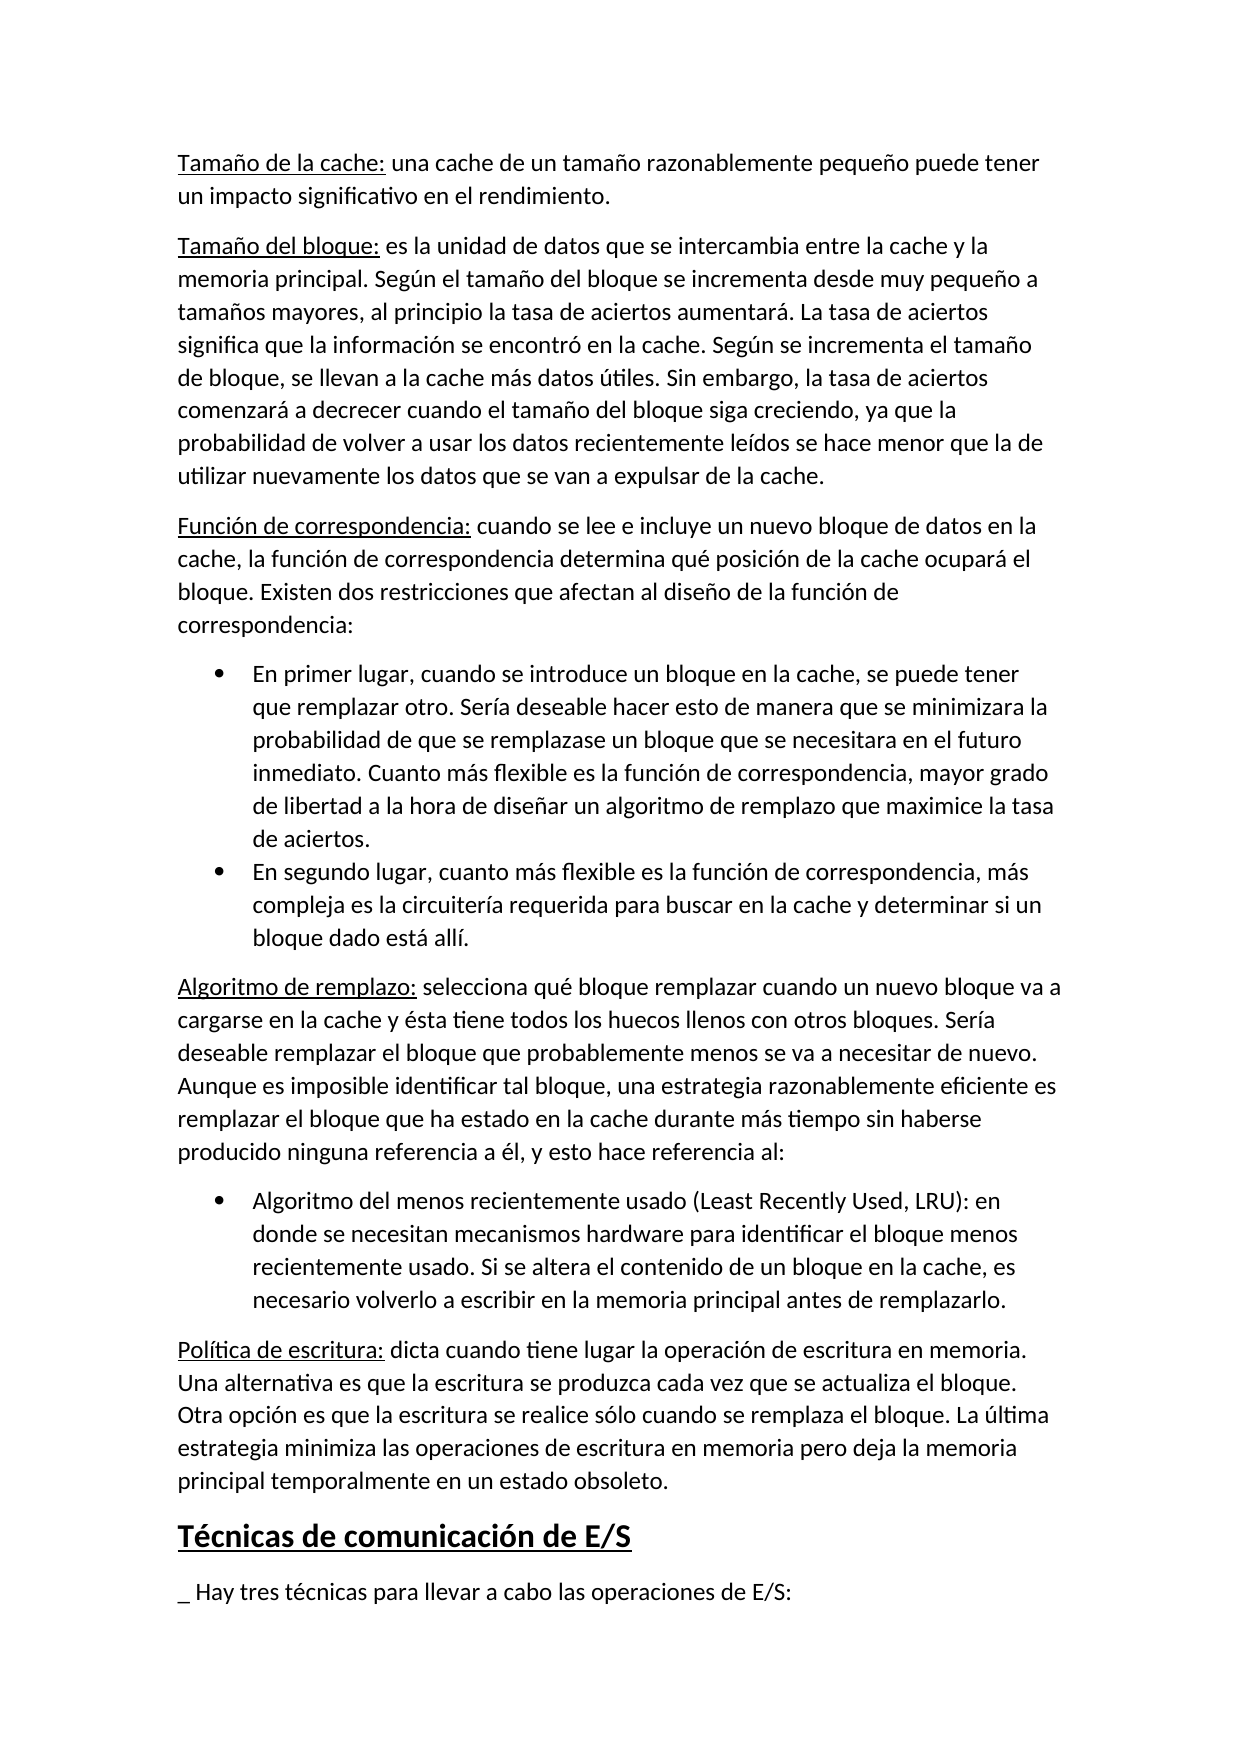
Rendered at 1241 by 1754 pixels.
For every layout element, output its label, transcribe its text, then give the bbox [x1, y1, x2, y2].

list En segundo lugar, cuanto más flexible es la función de correspondencia, más compleja es la circuitería requerida para buscar en la cache y determinar si un bloque dado está allí. [215, 856, 1063, 952]
text Política de escritura: dicta cuando tiene lugar la operación de escritura en memoria. Una alternativa es que la escritura se produzca cada vez que se actualiza el bloque. Otra opción es que la escritura se realice sólo cuando se remplaza el bloque. La última estrategia minimiza las operaciones de escritura en memoria pero deja la memoria principal temporalmente en un estado obsoleto. [177, 1334, 1063, 1496]
text Algoritmo de remplazo: selecciona qué bloque remplazar cuando un nuevo bloque va a cargarse en la cache y ésta tiene todos los huecos llenos con otros bloques. Sería deseable remplazar el bloque que probablemente menos se va a necesitar de nuevo. Aunque es imposible identificar tal bloque, una estrategia razonablemente eficiente es remplazar el bloque que ha estado en la cache durante más tiempo sin haberse producido ninguna referencia a él, y esto hace referencia al: [177, 971, 1063, 1166]
text _ Hay tres técnicas para llevar a cabo las operaciones de E/S: [177, 1576, 1063, 1606]
text Tamaño del bloque: es la unidad de datos que se intercambia entre la cache y la memoria principal. Según el tamaño del bloque se incrementa desde muy pequeño a tamaños mayores, al principio la tasa de aciertos aumentará. La tasa de aciertos significa que la información se encontró en la cache. Según se incrementa el tamaño de bloque, se llevan a la cache más datos útiles. Sin embargo, la tasa de aciertos comenzará a decrecer cuando el tamaño del bloque siga creciendo, ya que la probabilidad de volver a usar los datos recientemente leídos se hace menor que la de utilizar nuevamente los datos que se van a expulsar de la cache. [177, 230, 1063, 491]
list Algoritmo del menos recientemente usado (Least Recently Used, LRU): en donde se necesitan mecanismos hardware para identificar el bloque menos recientemente usado. Si se altera el contenido de un bloque en la cache, es necesario volverlo a escribir en la memoria principal antes de remplazarlo. [215, 1186, 1063, 1315]
text Función de correspondencia: cuando se lee e incluye un nuevo bloque de datos en la cache, la función de correspondencia determina qué posición de la cache ocupará el bloque. Existen dos restricciones que afectan al diseño de la función de correspondencia: [177, 510, 1063, 639]
text Técnicas de comunicación de E/S [177, 1515, 1063, 1556]
text Tamaño de la cache: una cache de un tamaño razonablemente pequeño puede tener un impacto significativo en el rendimiento. [177, 148, 1063, 211]
list En primer lugar, cuando se introduce un bloque en la cache, se puede tener que remplazar otro. Sería deseable hacer esto de manera que se minimizara la probabilidad de que se remplazase un bloque que se necesitara en el futuro inmediato. Cuanto más flexible es la función de correspondencia, mayor grado de libertad a la hora de diseñar un algoritmo de remplazo que maximice la tasa de aciertos. [215, 658, 1063, 853]
